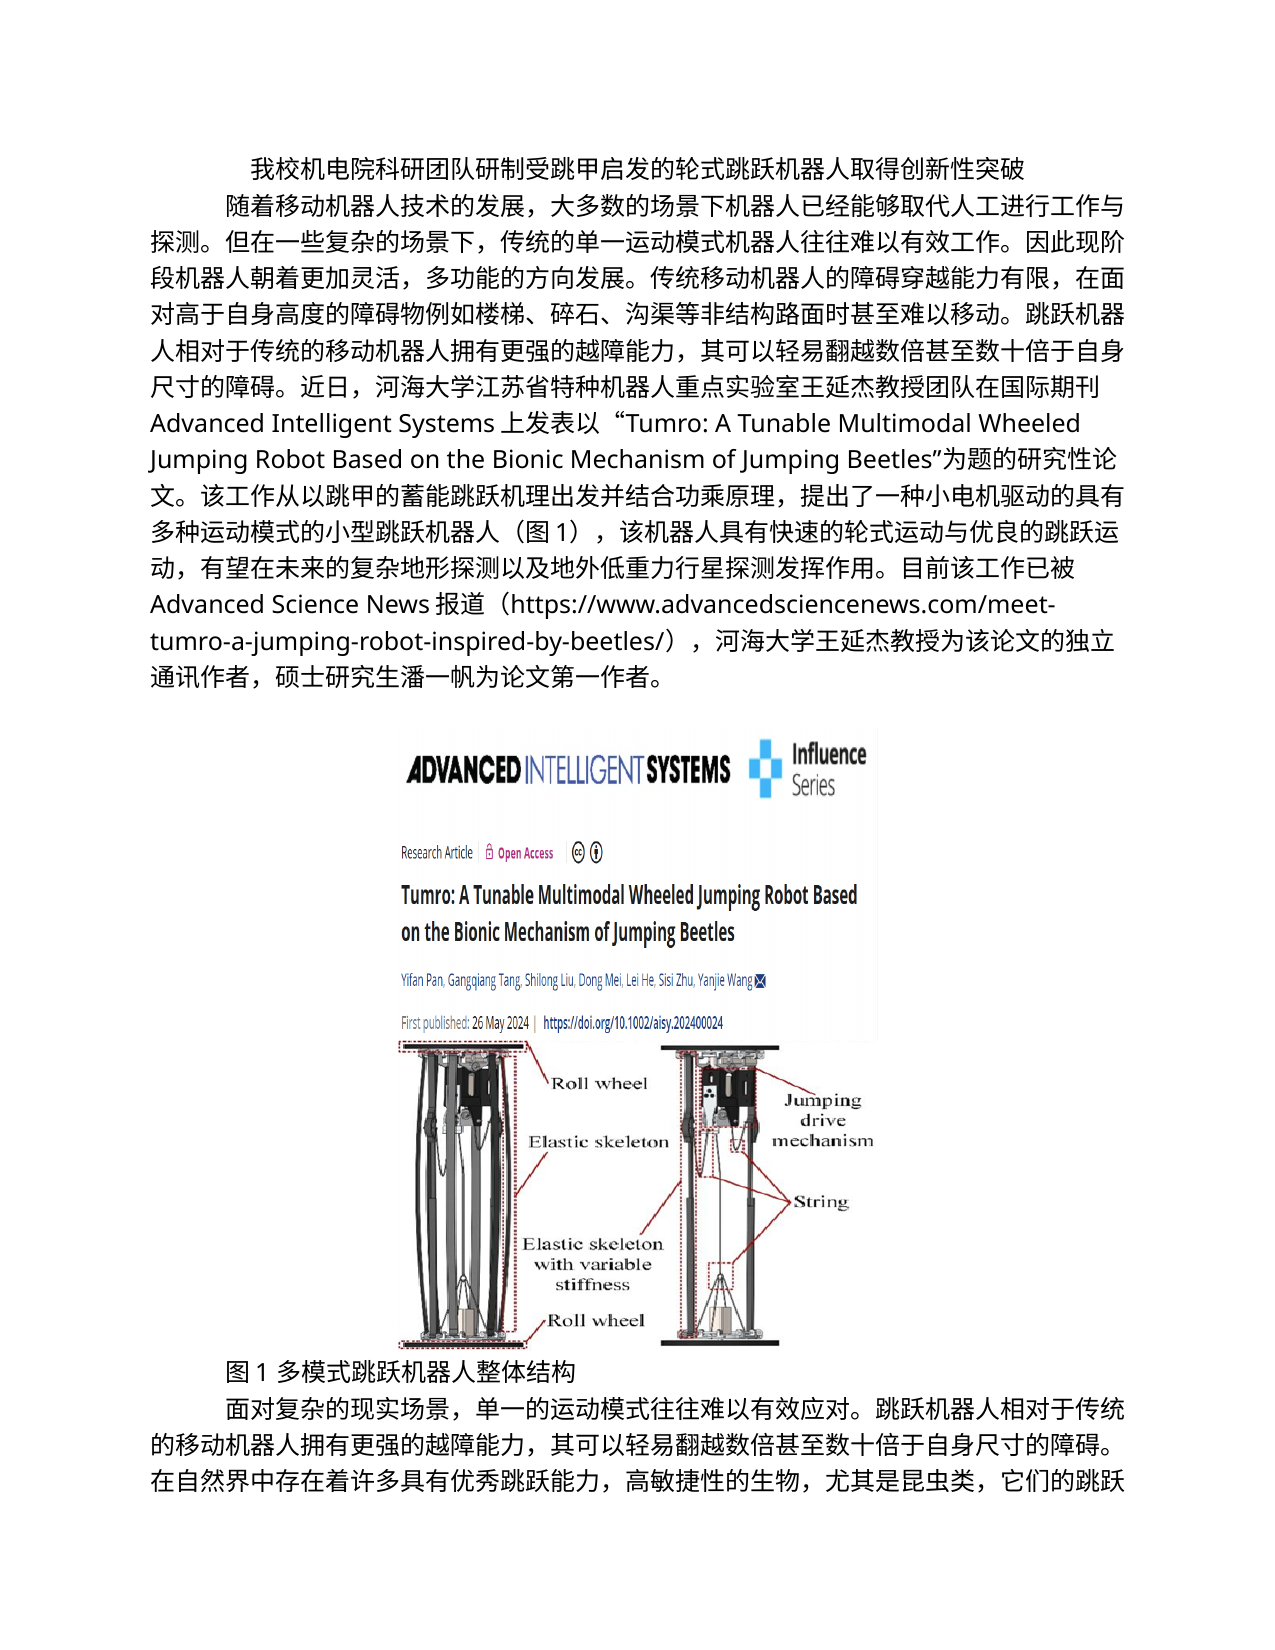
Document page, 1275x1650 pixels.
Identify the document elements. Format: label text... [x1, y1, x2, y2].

text 图1 多模式跳跃机器人整体结构 [150, 1320, 1125, 1354]
text 随着移动机器人技术的发展，大多数的场景下机器人已经能够取代人工进行工作与探测。但在一些复杂的场景下，传统的单一运动模式机器人往往难以有效工作。因此现阶段机器人朝着更加灵活，多功能的方向发展。传统移动机器人的障碍穿越能力有限，在面对高于自身高度的障碍物例如楼梯、碎石、沟渠等非结构路面时甚至难以移动。跳跃机器人相对于传统的移动机器人拥有更强的越障能力，其可以轻易翻越数倍甚至数十倍于自身尺寸的障碍。近日，河海大学江苏省特种机器人重点实验室王延杰教授团队在国际期刊Advanced Intelligent Systems上发表以“Tumro: A Tunable Multimodal Wheeled Jumping Robot Based on the Bionic Mechanism of Jumping Beetles”为题的研究性论文。该工作从以跳甲的蓄能跳跃机理出发并结合功乘原理，提出了一种小电机驱动的具有多种运动模式的小型跳跃机器人（图1），该机器人具有快速的轮式运动与优良的跳跃运动，有望在未来的复杂地形探测以及地外低重力行星探测发挥作用。目前该工作已被Advanced Science News报道（https://www.advancedsciencenews.com/meet-tumro-a-jumping-robot-inspired-by-beetles/），河海大学王延杰教授为该论文的独立通讯作者，硕士研究生潘一帆为论文第一作者。 [150, 184, 1125, 661]
picture [397, 695, 878, 1320]
text 我校机电院科研团队研制受跳甲启发的轮式跳跃机器人取得创新性突破 [150, 150, 1125, 184]
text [150, 1354, 1125, 1490]
